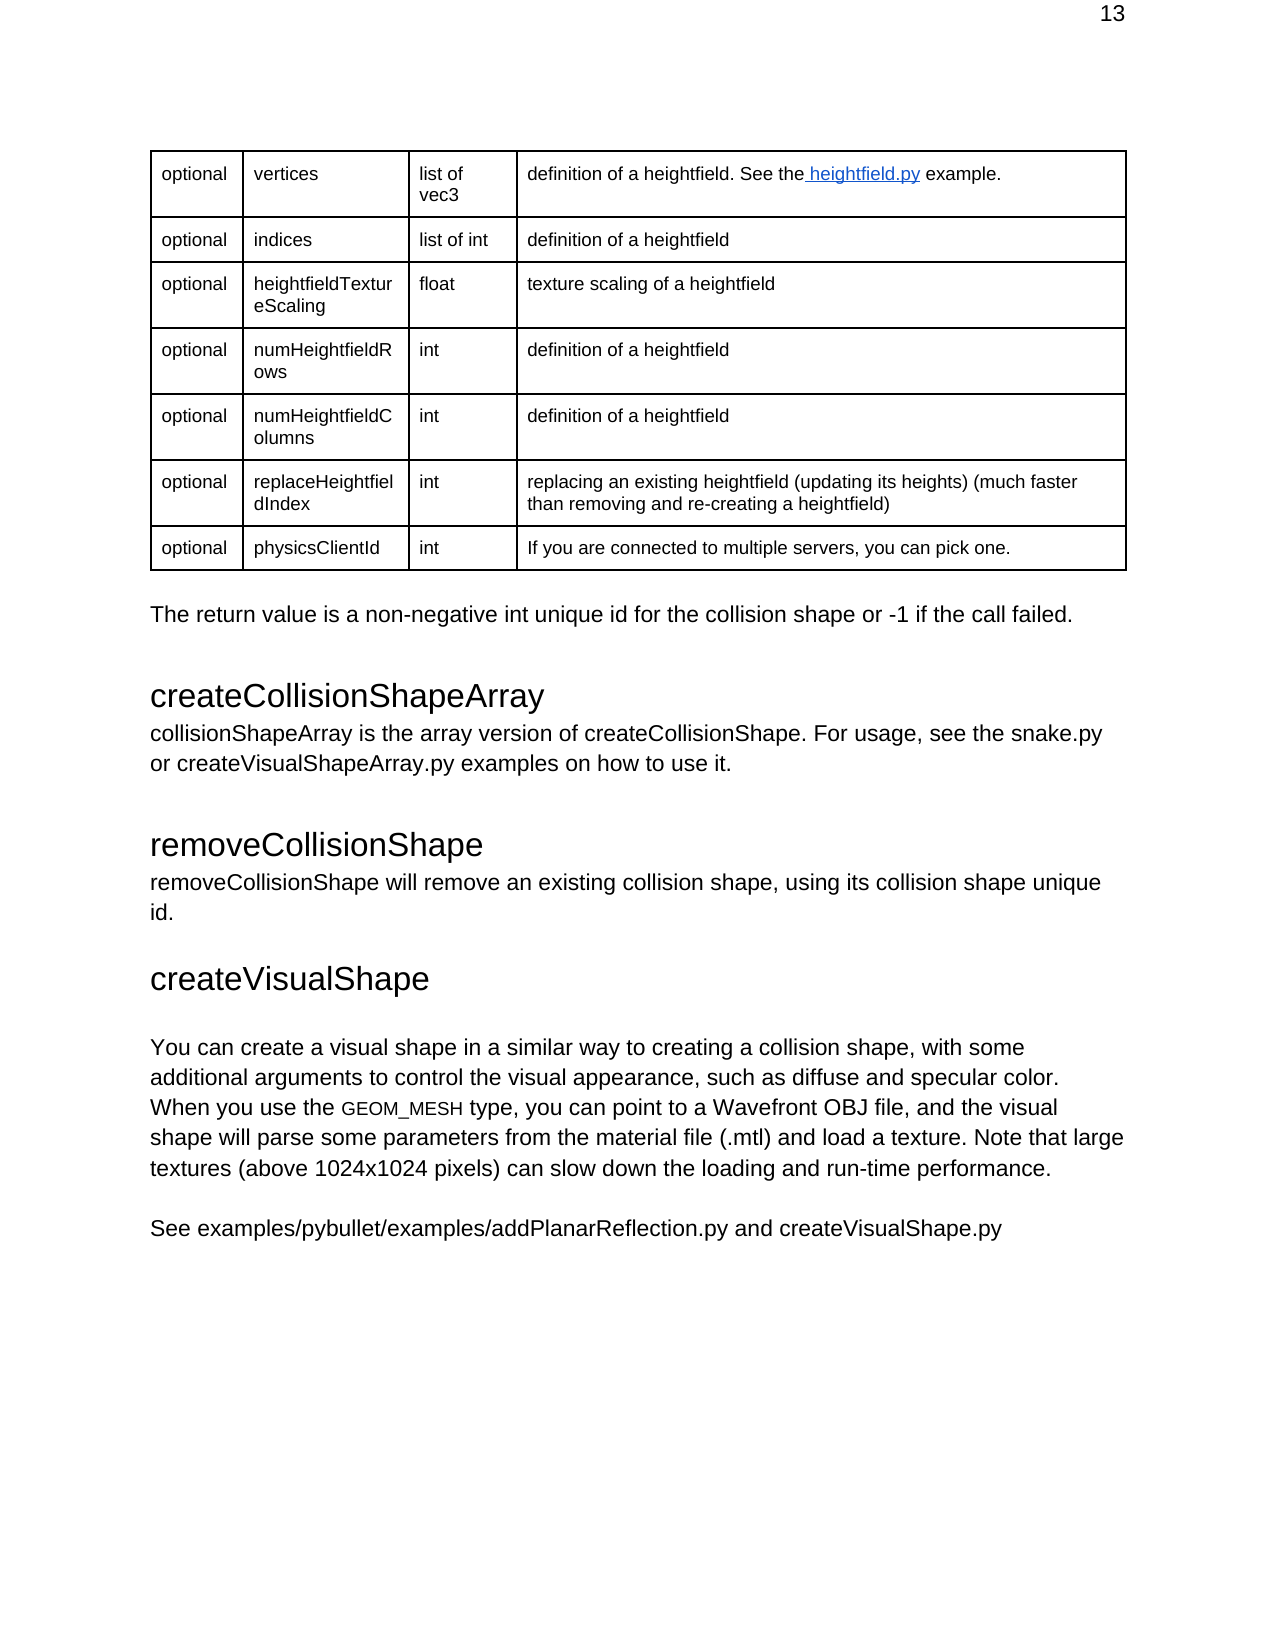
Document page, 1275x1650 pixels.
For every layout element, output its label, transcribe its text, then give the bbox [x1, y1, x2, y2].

table_cell texture scaling of a heightfield [518, 263, 1125, 327]
table_cell int [410, 461, 516, 525]
table_cell definition of a heightfield. See the heightfield.py example. [518, 152, 1125, 216]
text removeCollisionShape [150, 824, 1125, 863]
table_cell optional [152, 152, 242, 216]
table_cell definition of a heightfield [518, 329, 1125, 393]
table_cell optional [152, 395, 242, 459]
table_cell heightfieldTextureScaling [244, 263, 408, 327]
text createVisualShape [150, 959, 1125, 998]
table_cell numHeightfieldRows [244, 329, 408, 393]
text removeCollisionShape will remove an existing collision shape, using its collision shape unique id. [150, 869, 1125, 925]
table_cell optional [152, 461, 242, 525]
table_cell vertices [244, 152, 408, 216]
table_cell numHeightfieldColumns [244, 395, 408, 459]
table_cell list of vec3 [410, 152, 516, 216]
table_cell int [410, 395, 516, 459]
table_cell definition of a heightfield [518, 395, 1125, 459]
table_cell list of int [410, 218, 516, 261]
table_cell optional [152, 218, 242, 261]
text You can create a visual shape in a similar way to creating a collision shape, with some additional arguments to control the visual appearance, such as diffuse and specular color. When you use the GEOM_MESH type, you can point to a Wavefront OBJ file, and the visual shape will parse some parameters from the material file (.mtl) and load a texture. Note that large textures (above 1024x1024 pixels) can slow down the loading and run-time performance. [150, 1034, 1125, 1181]
table_cell float [410, 263, 516, 327]
table_cell optional [152, 329, 242, 393]
table_cell optional [152, 527, 242, 569]
table_cell int [410, 527, 516, 569]
table_cell If you are connected to multiple servers, you can pick one. [518, 527, 1125, 569]
table_cell indices [244, 218, 408, 261]
table_cell replaceHeightfieldIndex [244, 461, 408, 525]
table_cell optional [152, 263, 242, 327]
text collisionShapeArray is the array version of createCollisionShape. For usage, see the snake.py or createVisualShapeArray.py examples on how to use it. [150, 720, 1125, 777]
table_cell replacing an existing heightfield (updating its heights) (much faster than removing and re-creating a heightfield) [518, 461, 1125, 525]
text See examples/pybullet/examples/addPlanarReflection.py and createVisualShape.py [150, 1215, 1125, 1241]
table_cell physicsClientId [244, 527, 408, 569]
table_cell definition of a heightfield [518, 218, 1125, 261]
text createCollisionShapeArray [150, 676, 1125, 714]
table_cell int [410, 329, 516, 393]
text The return value is a non-negative int unique id for the collision shape or -1 if the call failed. [150, 601, 1125, 628]
